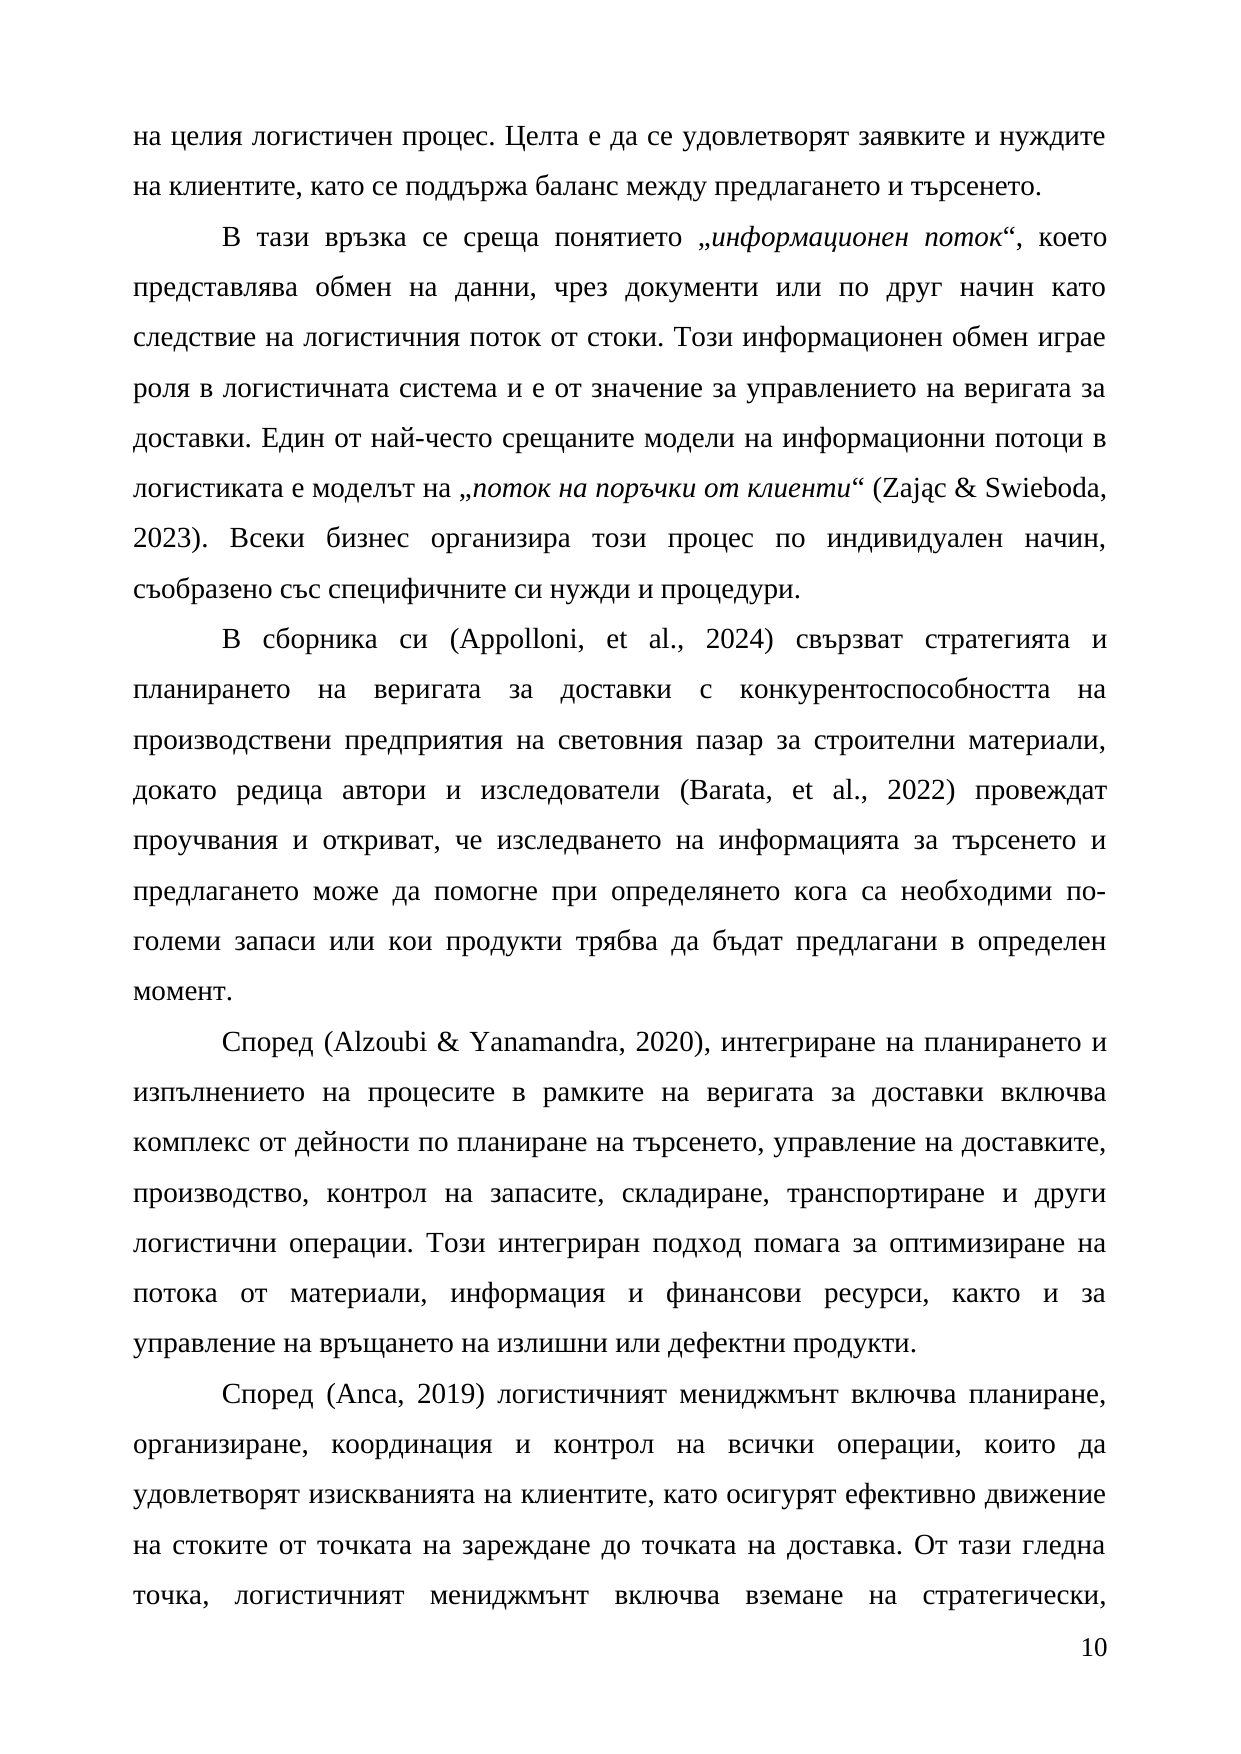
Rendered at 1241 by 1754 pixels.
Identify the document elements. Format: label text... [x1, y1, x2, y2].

text В сборника си свързват стратегията и планирането на веригата за доставки с конкурентоспособността на производствени предприятия на световния пазар за строителни материали, докато редица автори и изследователи провеждат проучвания и откриват, че изследването на информацията за търсенето и предлагането може да помогне при определянето кога са необходими по-големи запаси или кои продукти трябва да бъдат предлагани в определен момент. [133, 621, 1107, 1007]
text Според , интегриране на планирането и изпълнението на процесите в рамките на веригата за доставки включва комплекс от дейности по планиране на търсенето, управление на доставките, производство, контрол на запасите, складиране, транспортиране и други логистични операции. Този интегриран подход помага за оптимизиране на потока от материали, информация и финансови ресурси, както и за управление на връщането на излишни или дефектни продукти. [133, 1024, 1107, 1359]
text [133, 1376, 1107, 1611]
text В тази връзка се среща понятието „информационен поток“, което представлява обмен на данни, чрез документи или по друг начин като следствие на логистичния поток от стоки. Този информационен обмен играе роля в логистичната система и е от значение за управлението на веригата за доставки. Един от най-често срещаните модели на информационни потоци в логистиката е моделът на „поток на поръчки от клиенти“ . Всеки бизнес организира този процес по индивидуален начин, съобразено със специфичните си нужди и процедури. [133, 219, 1107, 604]
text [133, 118, 1107, 202]
